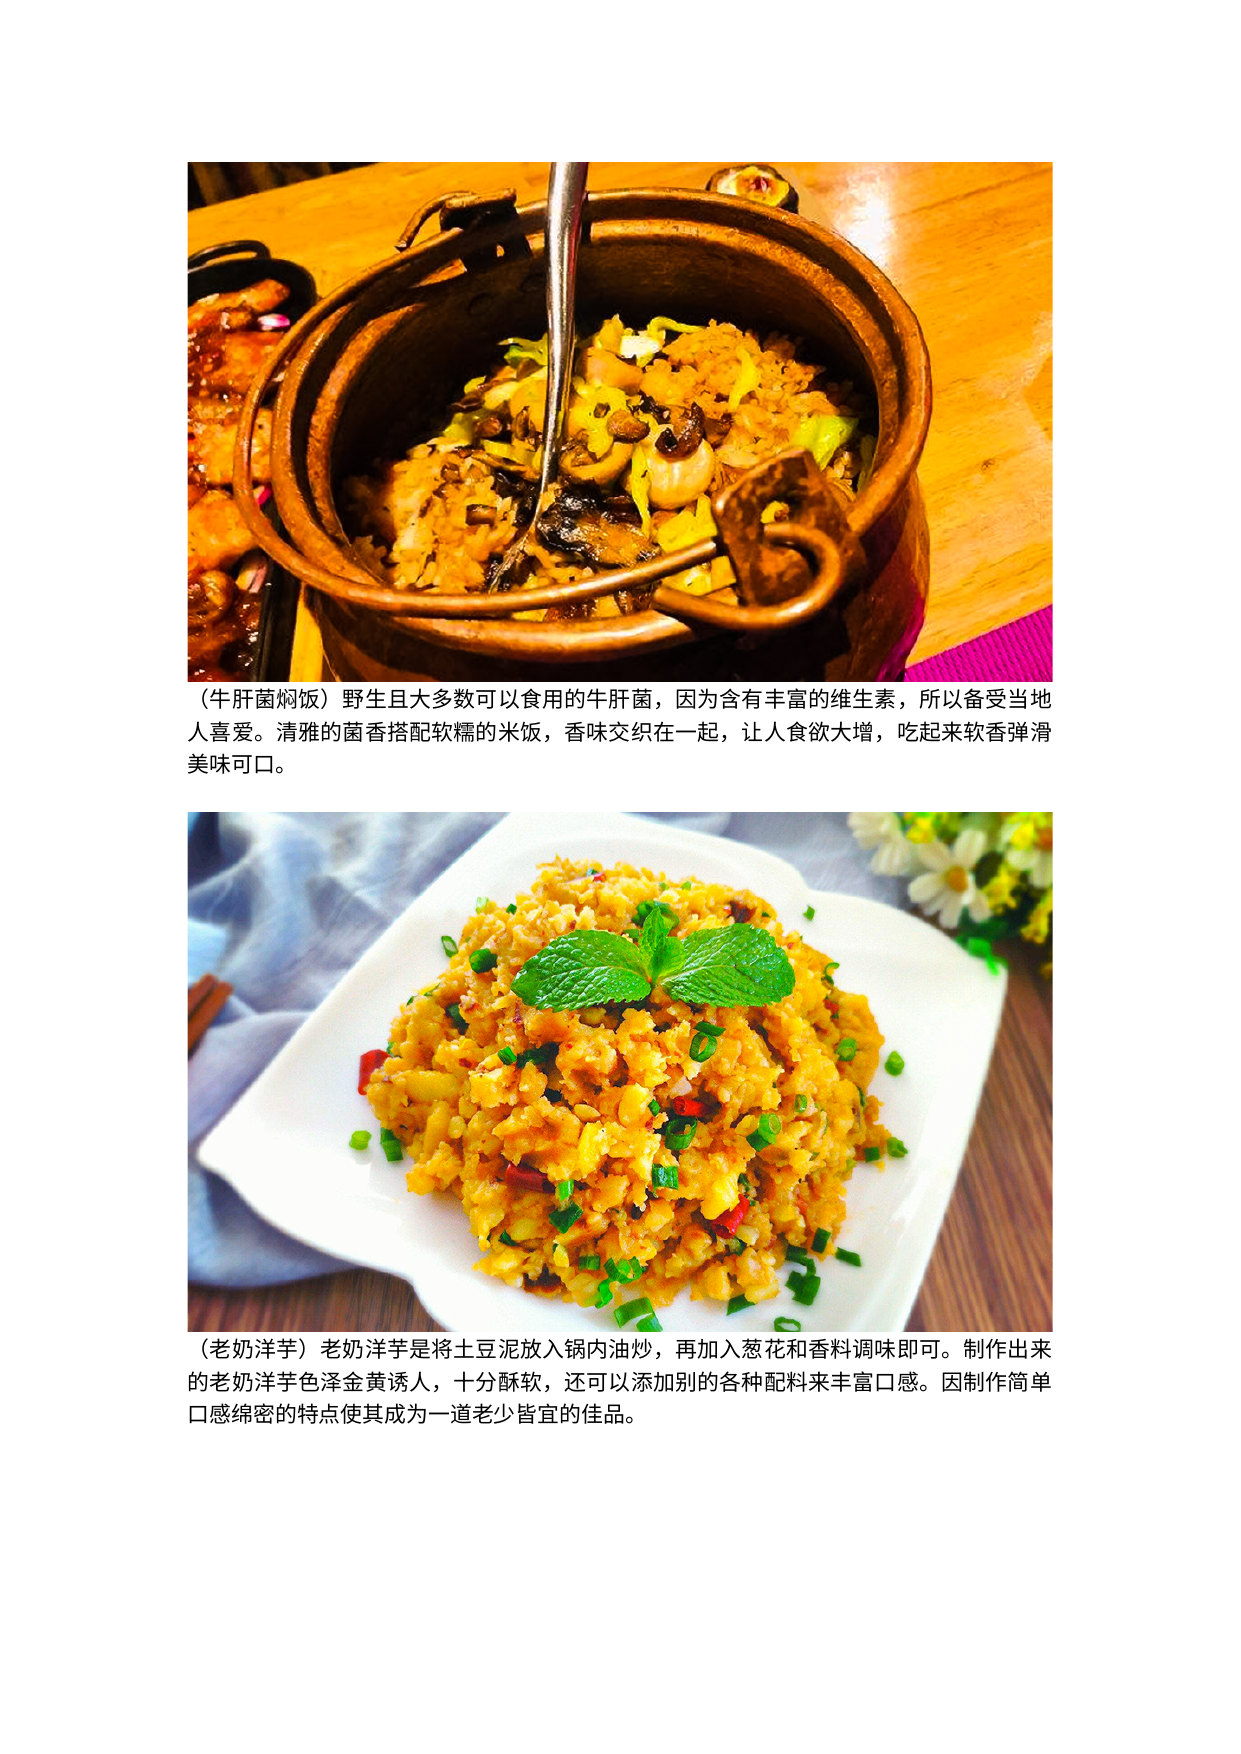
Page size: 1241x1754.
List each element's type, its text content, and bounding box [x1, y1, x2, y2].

text （老奶洋芋）老奶洋芋是将土豆泥放入锅内油炒，再加入葱花和香料调味即可。制作出来的老奶洋芋色泽金黄诱人，十分酥软，还可以添加别的各种配料来丰富口感。因制作简单、口感绵密的特点使其成为一道老少皆宜的佳品。 [187, 1332, 1053, 1429]
picture [187, 812, 1053, 1332]
picture [187, 162, 1053, 682]
text （牛肝菌焖饭）野生且大多数可以食用的牛肝菌，因为含有丰富的维生素，所以备受当地人喜爱。清雅的菌香搭配软糯的米饭，香味交织在一起，让人食欲大增，吃起来软香弹滑，美味可口。 [187, 682, 1053, 779]
